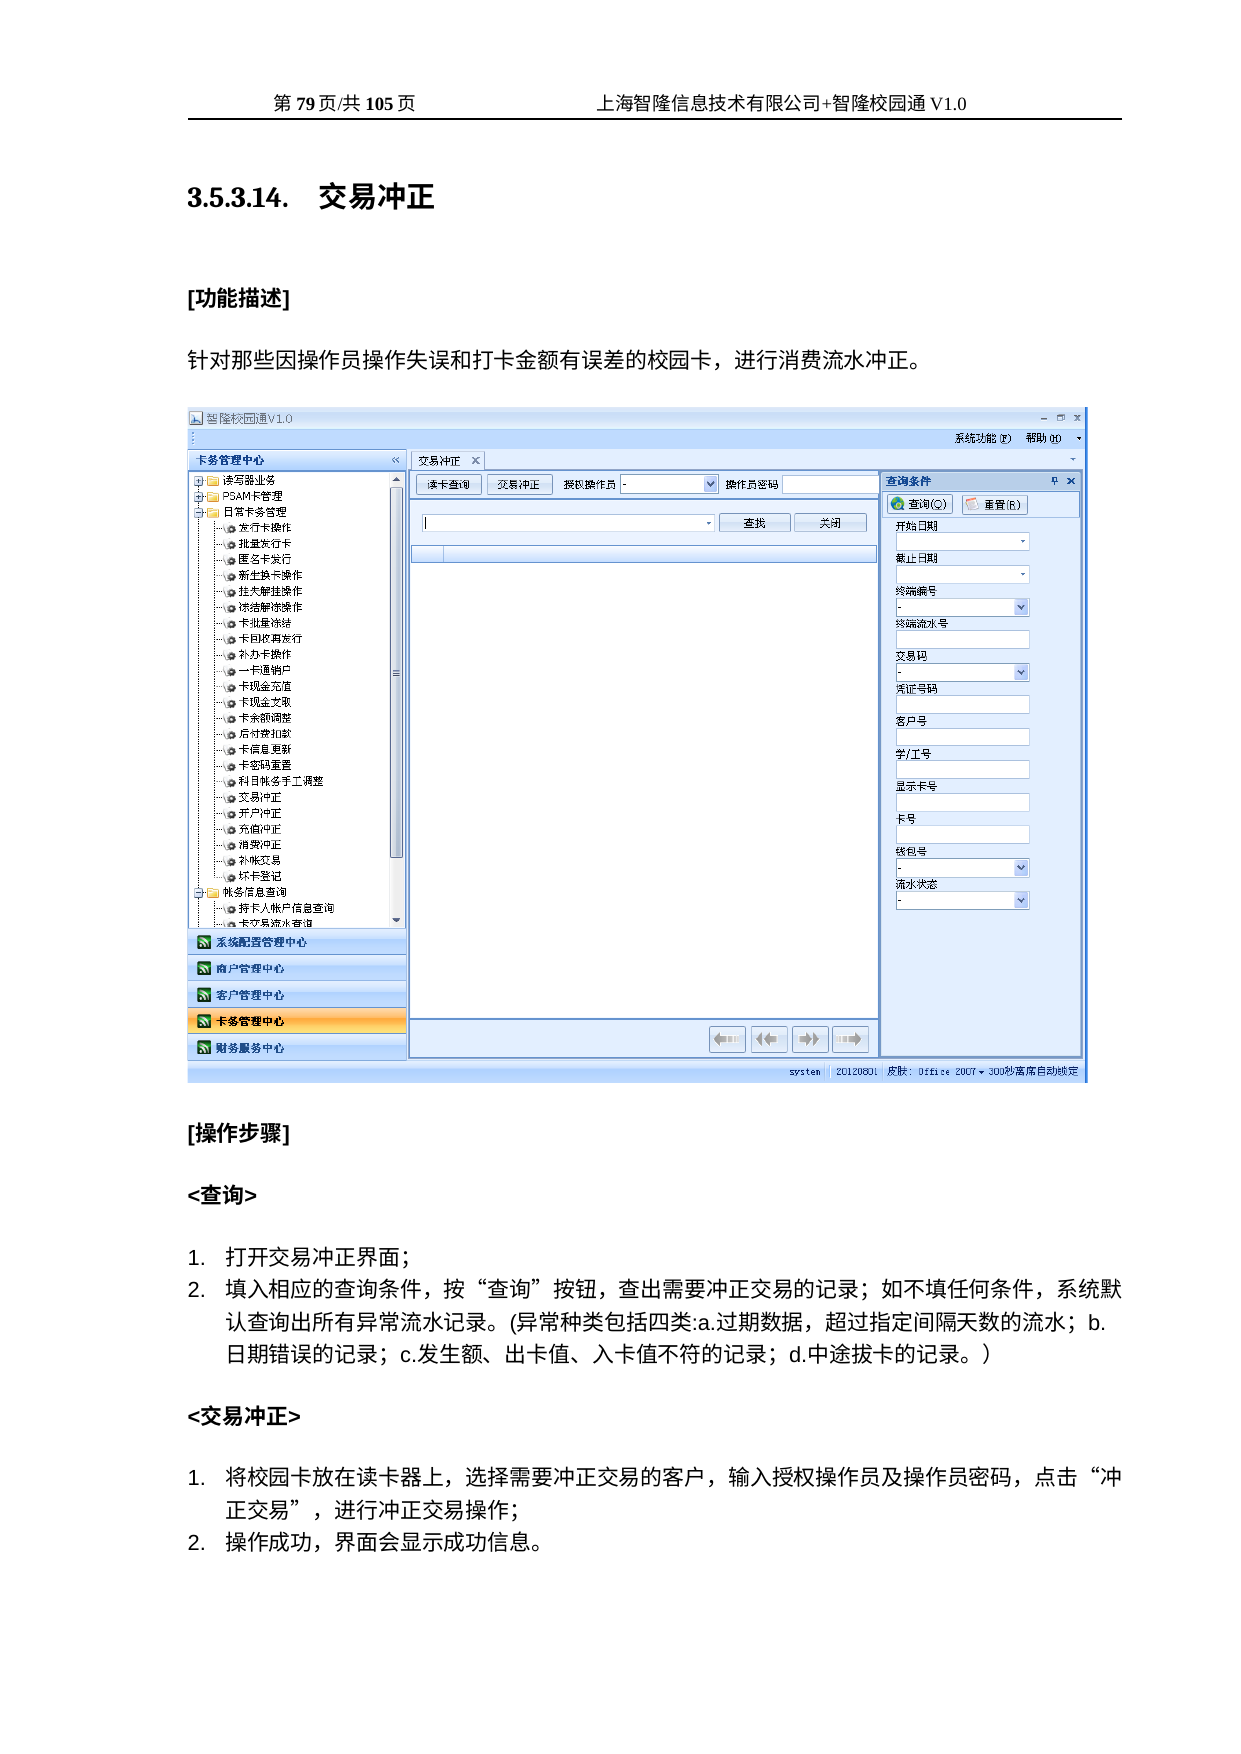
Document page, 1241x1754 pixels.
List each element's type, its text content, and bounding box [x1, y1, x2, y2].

list 打开交易冲正界面； [187, 1239, 1122, 1272]
text <交易冲正> [187, 1398, 1122, 1431]
text 针对那些因操作员操作失误和打卡金额有误差的校园卡，进行消费流水冲正。 [187, 342, 1122, 375]
text [操作步骤] [187, 1116, 1122, 1148]
text <查询> [187, 1177, 1122, 1210]
list 操作成功，界面会显示成功信息。 [187, 1525, 1122, 1557]
list 填入相应的查询条件，按“查询”按钮，查出需要冲正交易的记录；如不填任何条件，系统默认查询出所有异常流水记录。(异常种类包括四类:a.过期数据，超过指定间隔天数的流水；b.日期错误的记录；c.发生额、出卡值、入卡值不符的记录；d.中途拔卡的记录。） [187, 1272, 1122, 1369]
subtitle 交易冲正 [187, 162, 1122, 227]
text [功能描述] [187, 281, 1122, 313]
picture [187, 407, 1088, 1083]
list 将校园卡放在读卡器上，选择需要冲正交易的客户，输入授权操作员及操作员密码，点击“冲正交易”，进行冲正交易操作； [187, 1460, 1122, 1525]
